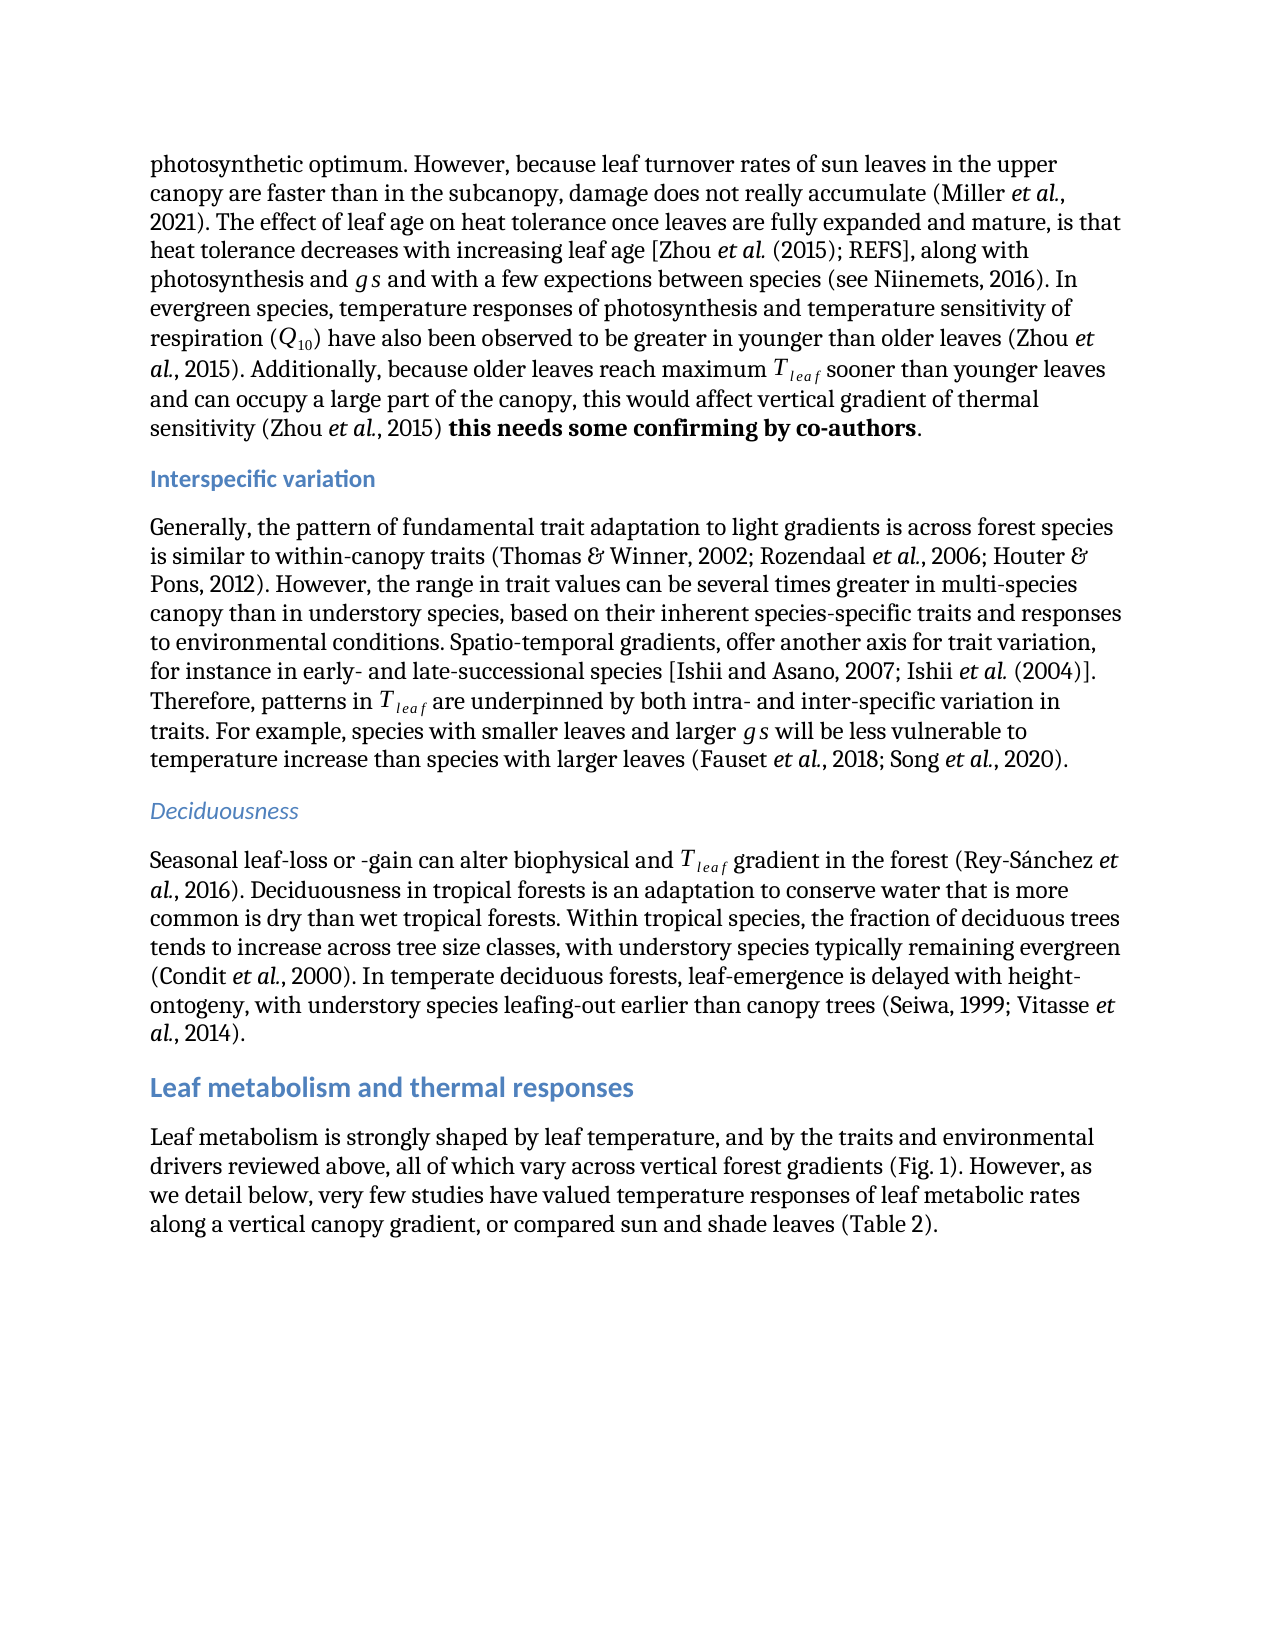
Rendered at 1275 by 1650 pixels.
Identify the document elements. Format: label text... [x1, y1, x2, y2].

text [150, 150, 1125, 443]
text Generally, the pattern of fundamental trait adaptation to light gradients is across forest species is similar to within-canopy traits (Thomas & Winner, 2002; Rozendaal et al., 2006; Houter & Pons, 2012). However, the range in trait values can be several times greater in multi-species canopy than in understory species, based on their inherent species-specific traits and responses to environmental conditions. Spatio-temporal gradients, offer another axis for trait variation, for instance in early- and late-successional species [Ishii and Asano, 2007; Ishii et al. (2004)]. Therefore, patterns in are underpinned by both intra- and inter-specific variation in traits. For example, species with smaller leaves and larger will be less vulnerable to temperature increase than species with larger leaves (Fauset et al., 2018; Song et al., 2020). [150, 513, 1125, 774]
text Seasonal leaf-loss or -gain can alter biophysical and gradient in the forest (Rey-Sánchez et al., 2016). Deciduousness in tropical forests is an adaptation to conserve water that is more common is dry than wet tropical forests. Within tropical species, the fraction of deciduous trees tends to increase across tree size classes, with understory species typically remaining evergreen (Condit et al., 2000). In temperate deciduous forests, leaf-emergence is delayed with height-ontogeny, with understory species leafing-out earlier than canopy trees (Seiwa, 1999; Vitasse et al., 2014). [150, 844, 1125, 1048]
subtitle Deciduousness [150, 795, 1125, 826]
subtitle Leaf metabolism and thermal responses [150, 1069, 1125, 1104]
subtitle Interspecific variation [150, 463, 1125, 494]
text Leaf metabolism is strongly shaped by leaf temperature, and by the traits and environmental drivers reviewed above, all of which vary across vertical forest gradients (Fig. 1). However, as we detail below, very few studies have valued temperature responses of leaf metabolic rates along a vertical canopy gradient, or compared sun and shade leaves (Table 2). [150, 1123, 1125, 1238]
